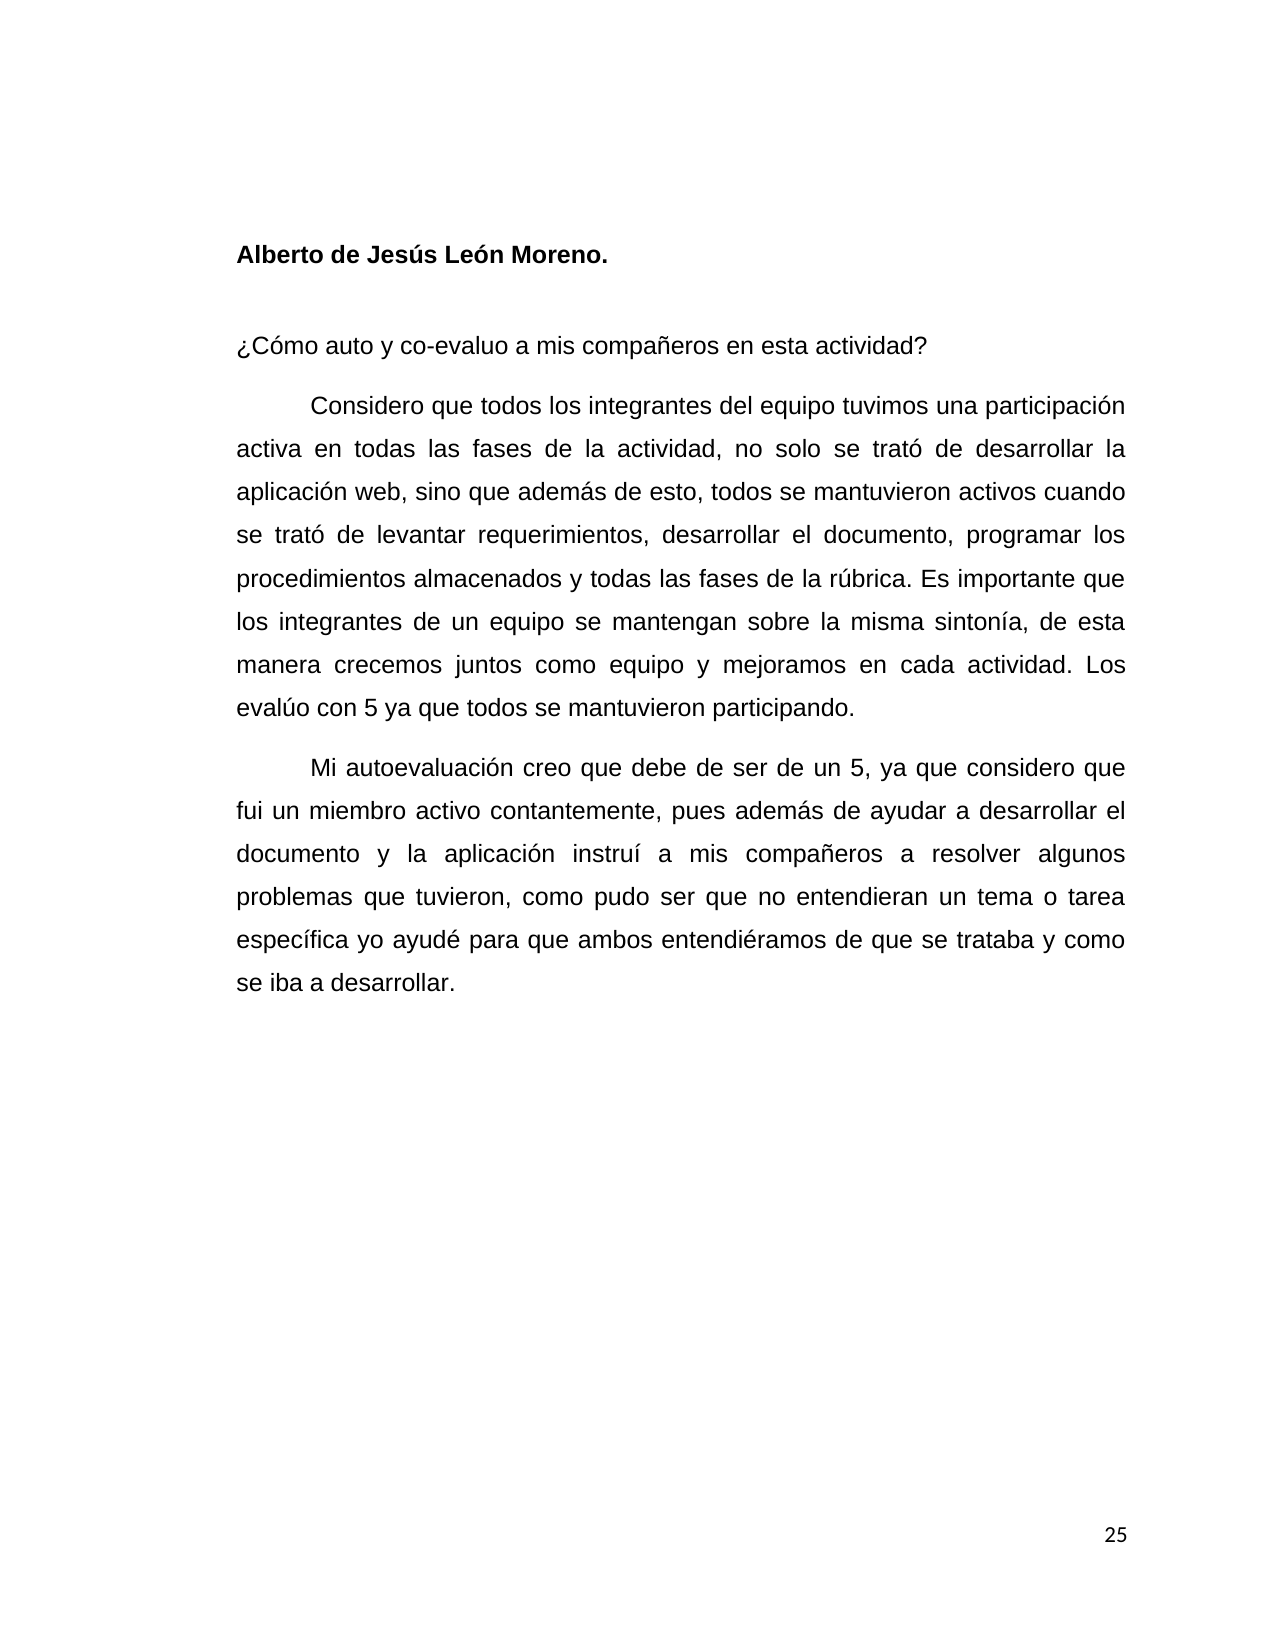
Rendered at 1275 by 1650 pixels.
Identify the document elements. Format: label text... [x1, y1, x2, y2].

text ¿Cómo auto y co-evaluo a mis compañeros en esta actividad? [236, 331, 1127, 360]
text Considero que todos los integrantes del equipo tuvimos una participación activa en todas las fases de la actividad, no solo se trató de desarrollar la aplicación web, sino que además de esto, todos se mantuvieron activos cuando se trató de levantar requerimientos, desarrollar el documento, programar los procedimientos almacenados y todas las fases de la rúbrica. Es importante que los integrantes de un equipo se mantengan sobre la misma sintonía, de esta manera crecemos juntos como equipo y mejoramos en cada actividad. Los evalúo con 5 ya que todos se mantuvieron participando. [236, 391, 1127, 722]
subtitle Alberto de Jesús León Moreno. [236, 240, 1127, 269]
text Mi autoevaluación creo que debe de ser de un 5, ya que considero que fui un miembro activo contantemente, pues además de ayudar a desarrollar el documento y la aplicación instruí a mis compañeros a resolver algunos problemas que tuvieron, como pudo ser que no entendieran un tema o tarea específica yo ayudé para que ambos entendiéramos de que se trataba y como se iba a desarrollar. [236, 753, 1127, 997]
